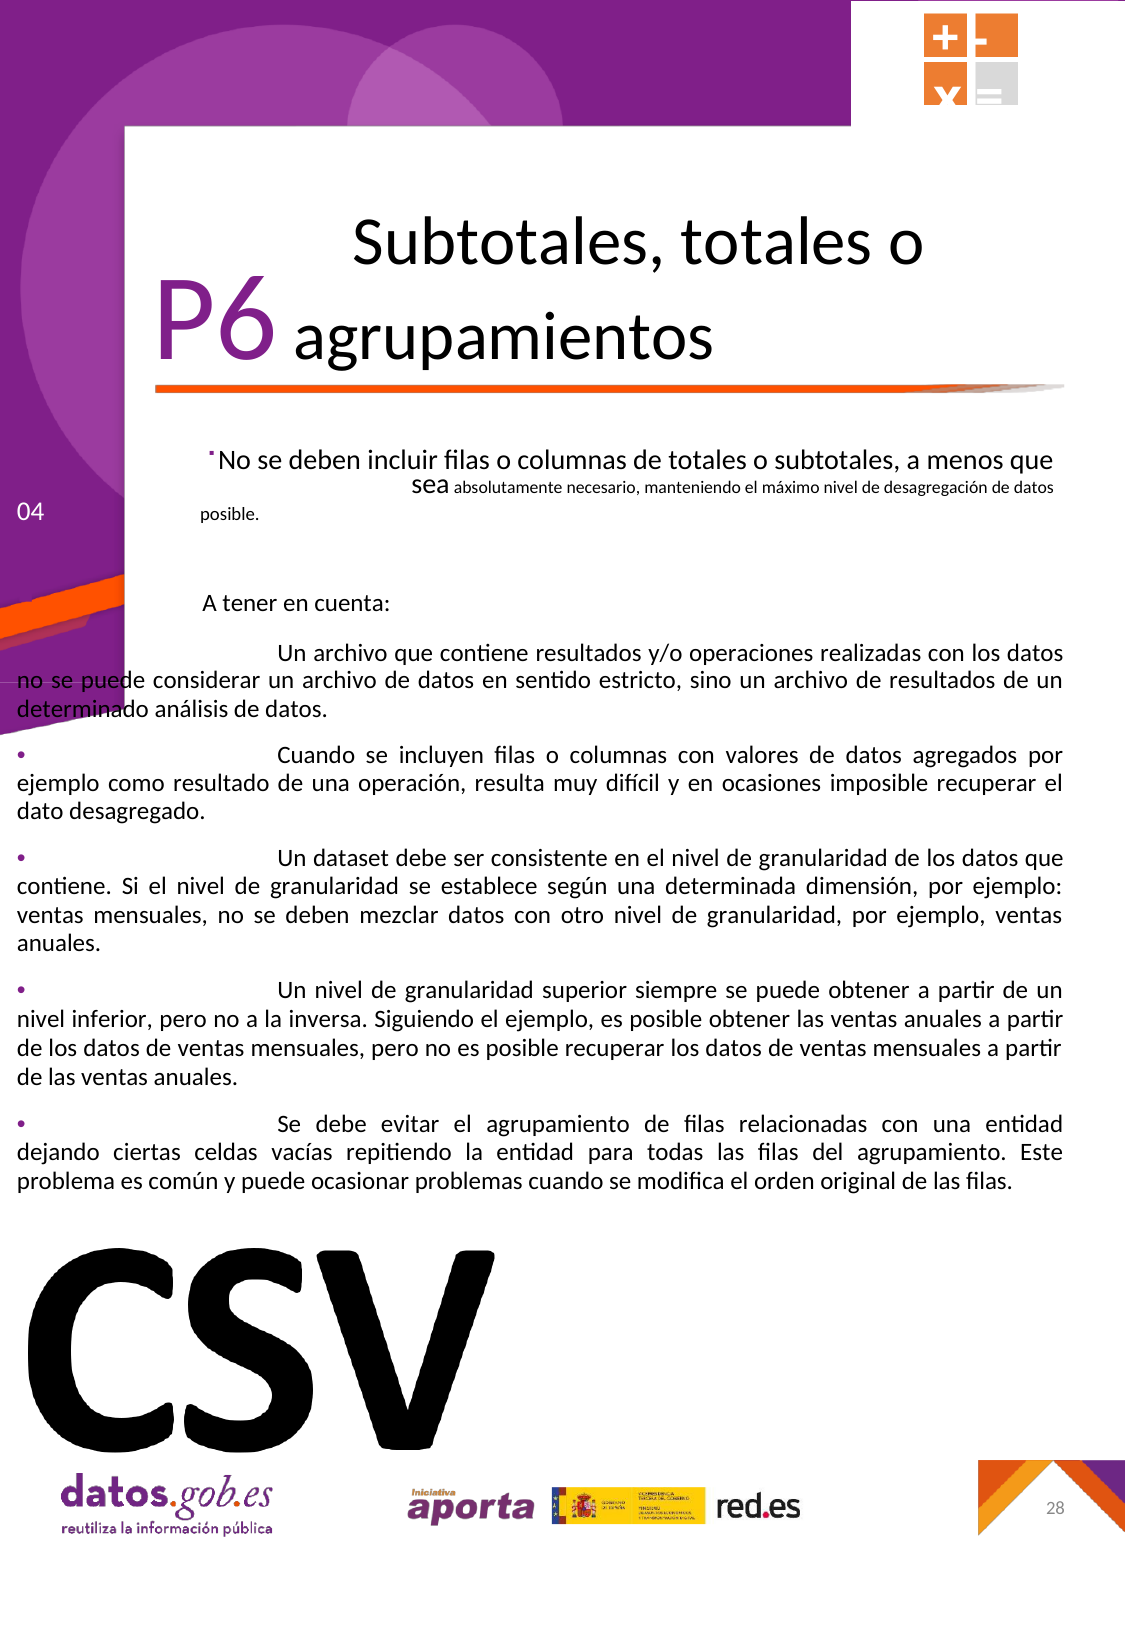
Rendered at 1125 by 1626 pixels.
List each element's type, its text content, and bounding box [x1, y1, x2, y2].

list Un dataset debe ser consistente en el nivel de granularidad de los datos que contiene. Si el nivel de granularidad se establece según una determinada dimensión, por ejemplo: ventas mensuales, no se deben mezclar datos con otro nivel de granularidad, por ejemplo, ventas anuales. [17, 843, 1064, 958]
text Subtotales, totales o P6 agrupamientos [152, 214, 973, 390]
text + - [931, 2, 1064, 70]
text 04 posible. [17, 501, 1064, 525]
text x = [933, 70, 1064, 125]
list Se debe evitar el agrupamiento de filas relacionadas con una entidad dejando ciertas celdas vacías repitiendo la entidad para todas las filas del agrupamiento. Este problema es común y puede ocasionar problemas cuando se modifica el orden original de las filas. [17, 1109, 1064, 1195]
list A tener en cuenta: [17, 564, 1064, 622]
text ▪ No se deben incluir filas o columnas de totales o subtotales, a menos que sea absolutamente necesario, manteniendo el máximo nivel de desagregación de datos [175, 448, 1054, 501]
text 28 [17, 1496, 1064, 1519]
list Un nivel de granularidad superior siempre se puede obtener a partir de un nivel inferior, pero no a la inversa. Siguiendo el ejemplo, es posible obtener las ventas anuales a partir de los datos de ventas mensuales, pero no es posible recuperar los datos de ventas mensuales a partir de las ventas anuales. [17, 976, 1064, 1092]
list Cuando se incluyen filas o columnas con valores de datos agregados por ejemplo como resultado de una operación, resulta muy difícil y en ocasiones imposible recuperar el dato desagregado. [17, 741, 1064, 825]
list Un archivo que contiene resultados y/o operaciones realizadas con los datos no se puede considerar un archivo de datos en sentido estricto, sino un archivo de resultados de un determinado análisis de datos. [17, 639, 1064, 723]
picture [0, 0, 1125, 755]
picture [0, 1107, 1125, 1546]
